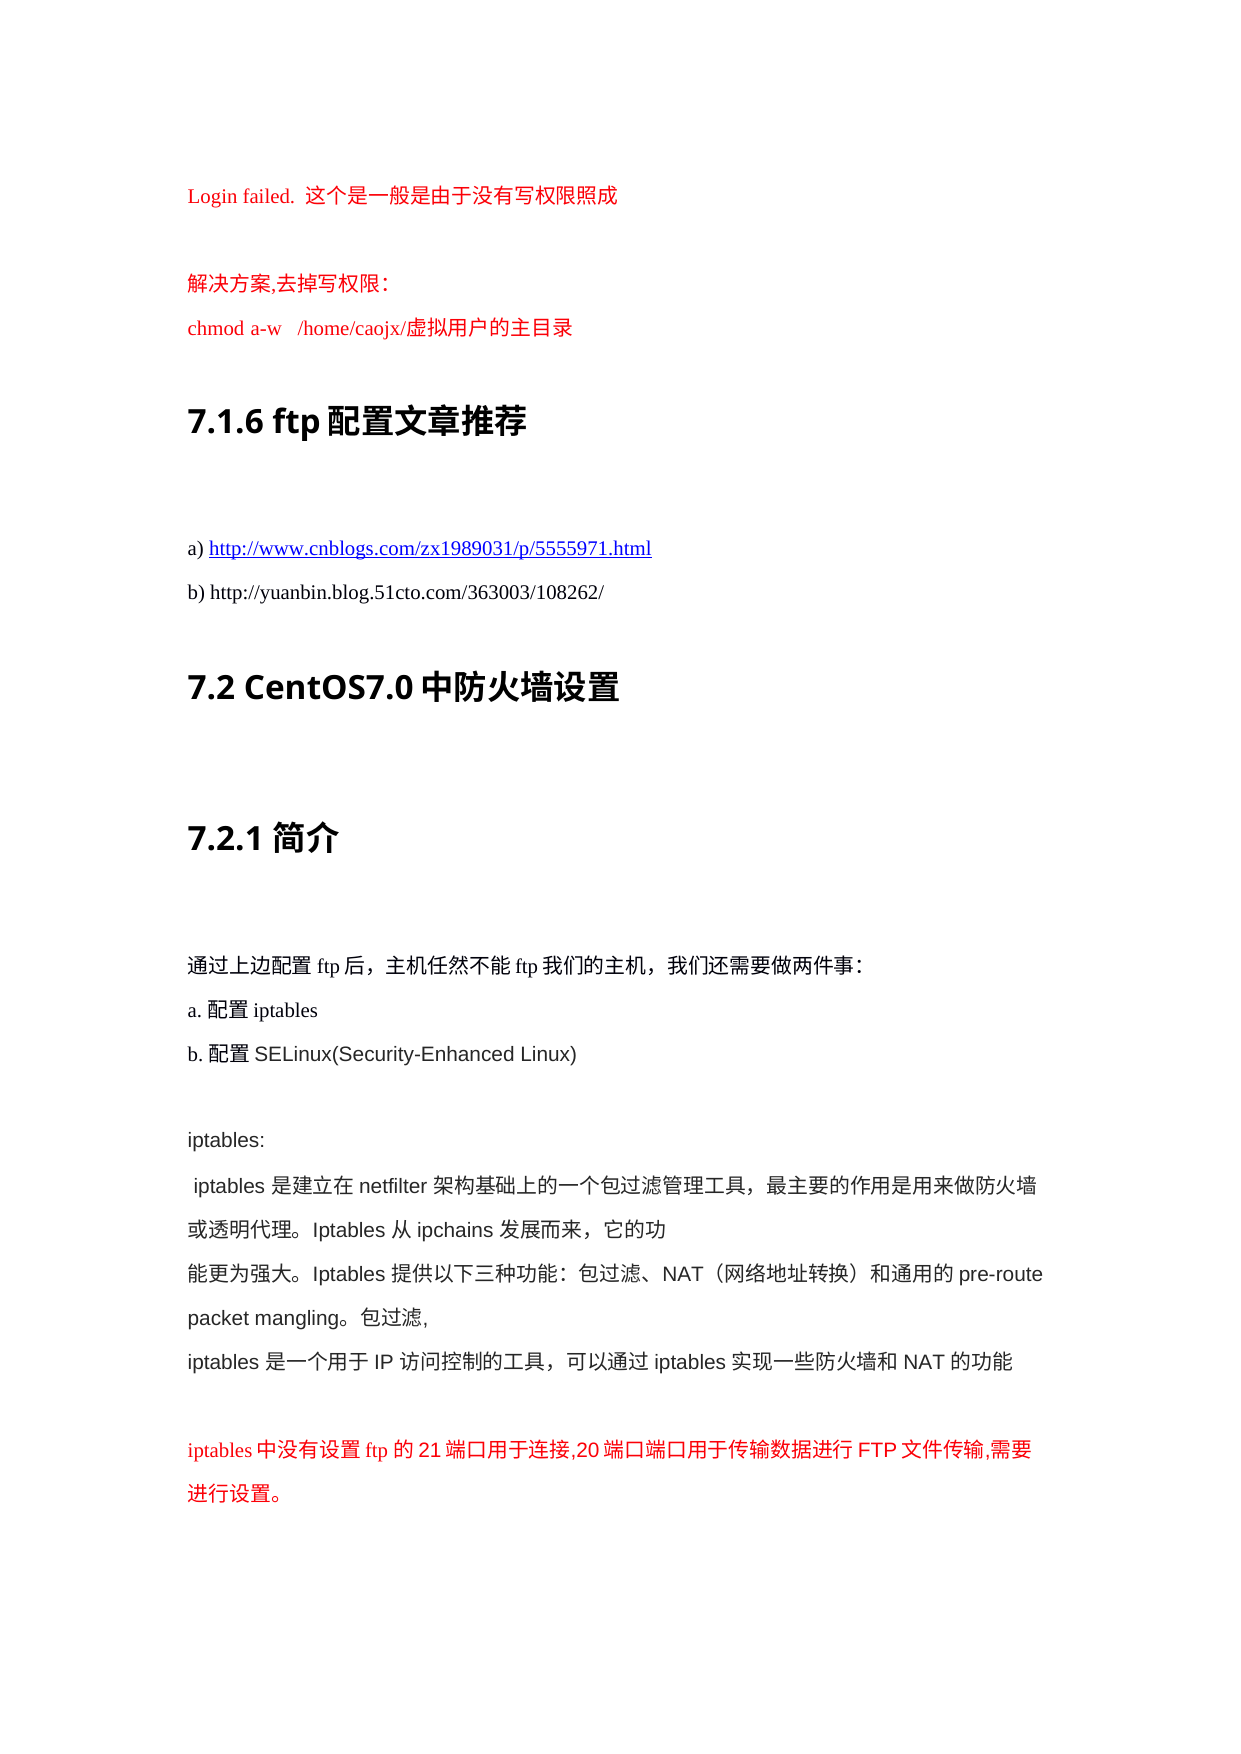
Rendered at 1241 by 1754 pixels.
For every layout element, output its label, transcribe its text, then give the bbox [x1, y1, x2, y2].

text a) http://www.cnblogs.com/zx1989031/p/5555971.html [187, 526, 1053, 570]
text iptables 是一个用于 IP 访问控制的工具，可以通过 iptables 实现一些防火墙和 NAT 的功能 [187, 1339, 1053, 1383]
text chmod a-w /home/caojx/虚拟用户的主目录 [187, 304, 1053, 348]
text b. 配置SELinux(Security-Enhanced Linux) [187, 1030, 1053, 1074]
text a. 配置iptables [187, 986, 1053, 1030]
subtitle 7.2 CentOS7.0中防火墙设置 [187, 641, 1053, 729]
text iptables: [187, 1118, 1053, 1162]
text 通过上边配置ftp后，主机任然不能ftp我们的主机，我们还需要做两件事： [187, 942, 1053, 986]
text 能更为强大。Iptables 提供以下三种功能：包过滤、NAT（网络地址转换）和通用的 pre-route packet mangling。包过滤, [187, 1251, 1053, 1339]
text 解决方案,去掉写权限： [187, 260, 1053, 304]
text iptables中没有设置ftp 的21端口用于连接,20端口端口用于传输数据进行FTP文件传输,需要进行设置。 [187, 1427, 1053, 1515]
subtitle 7.2.1 简介 [187, 792, 1053, 880]
text iptables 是建立在 netfilter 架构基础上的一个包过滤管理工具，最主要的作用是用来做防火墙或透明代理。Iptables 从 ipchains 发展而来，它的功 [187, 1162, 1053, 1251]
subtitle 7.1.6 ftp配置文章推荐 [187, 375, 1053, 463]
text Login failed. 这个是一般是由于没有写权限照成 [187, 172, 1053, 216]
text b) http://yuanbin.blog.51cto.com/363003/108262/ [187, 570, 1053, 614]
